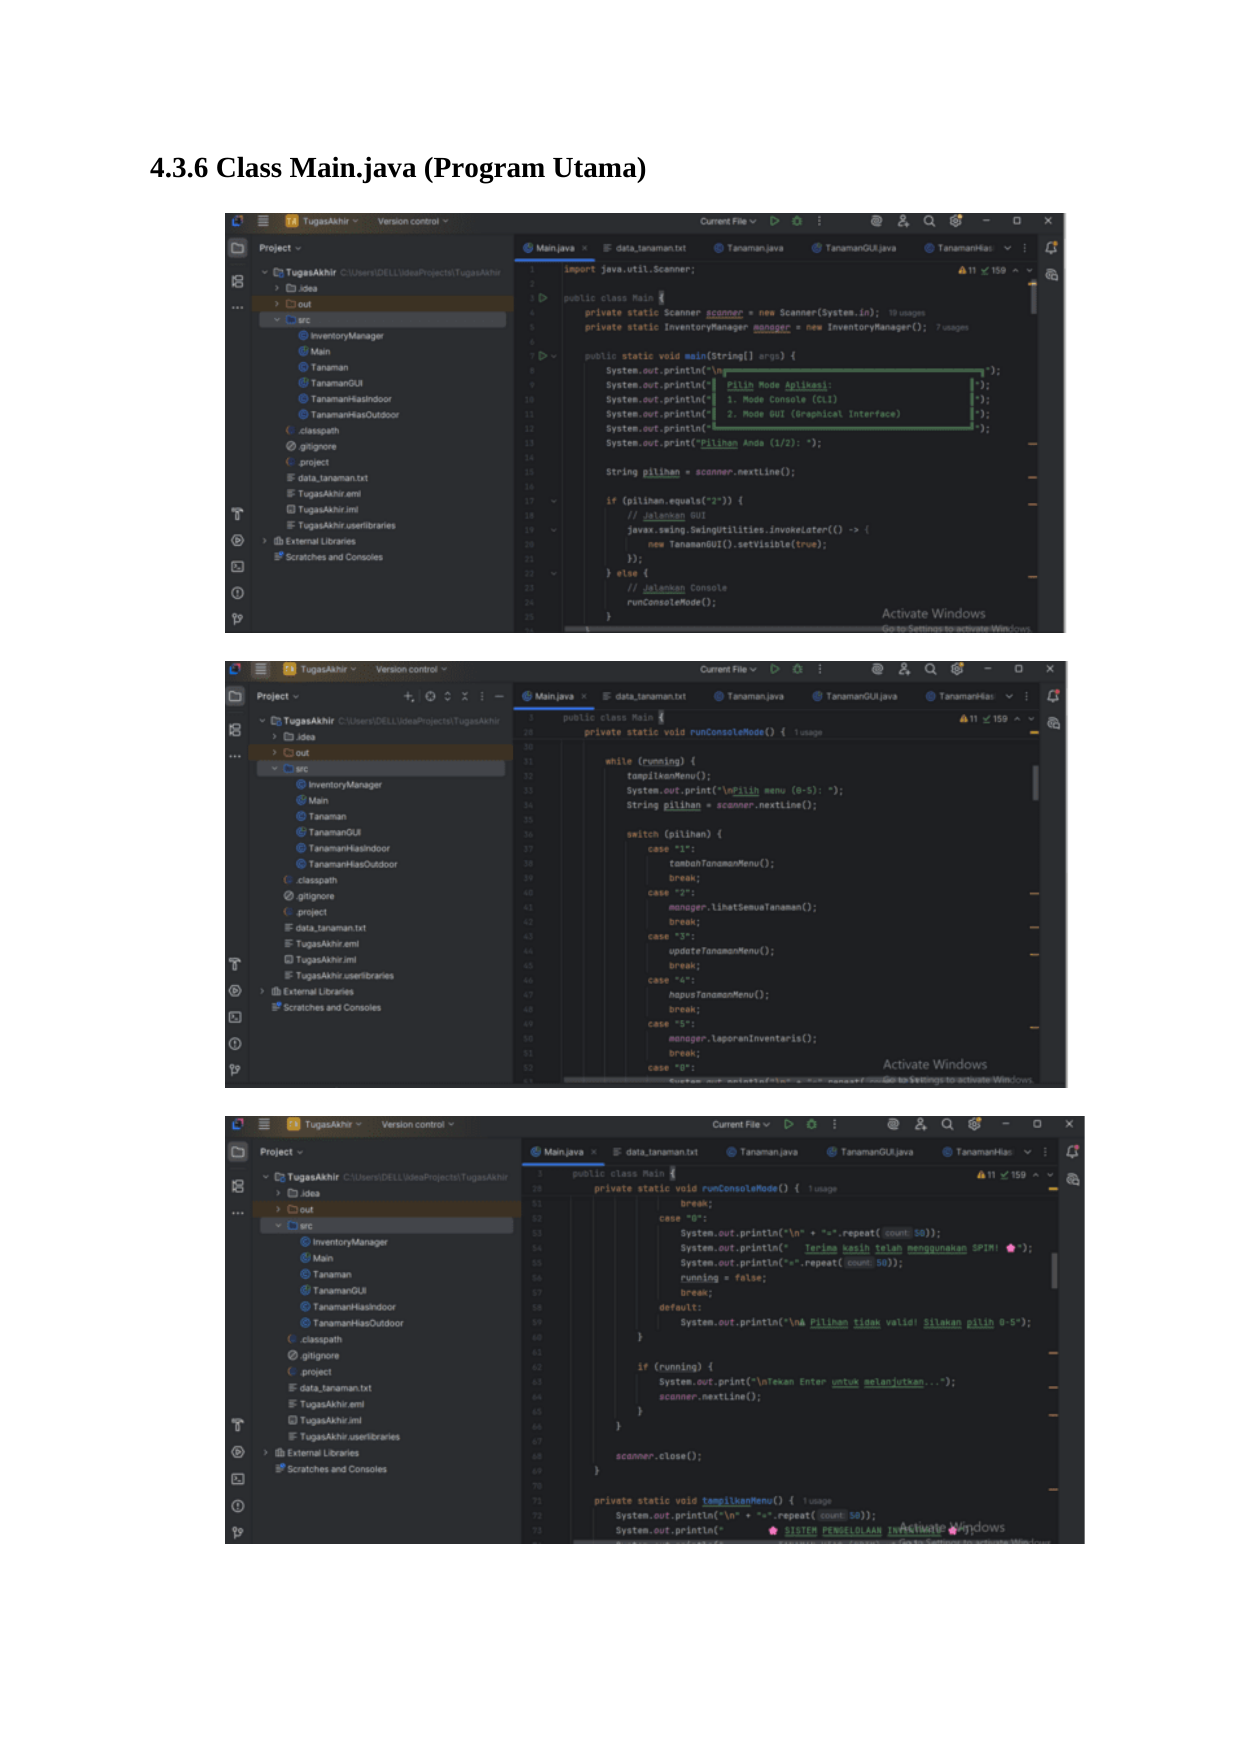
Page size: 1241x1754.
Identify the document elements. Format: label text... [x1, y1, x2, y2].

picture [225, 1116, 1085, 1544]
picture [225, 213, 1067, 633]
picture [225, 661, 1069, 1088]
subtitle 4.3.6 Class Main.java (Program Utama) [150, 150, 1090, 183]
